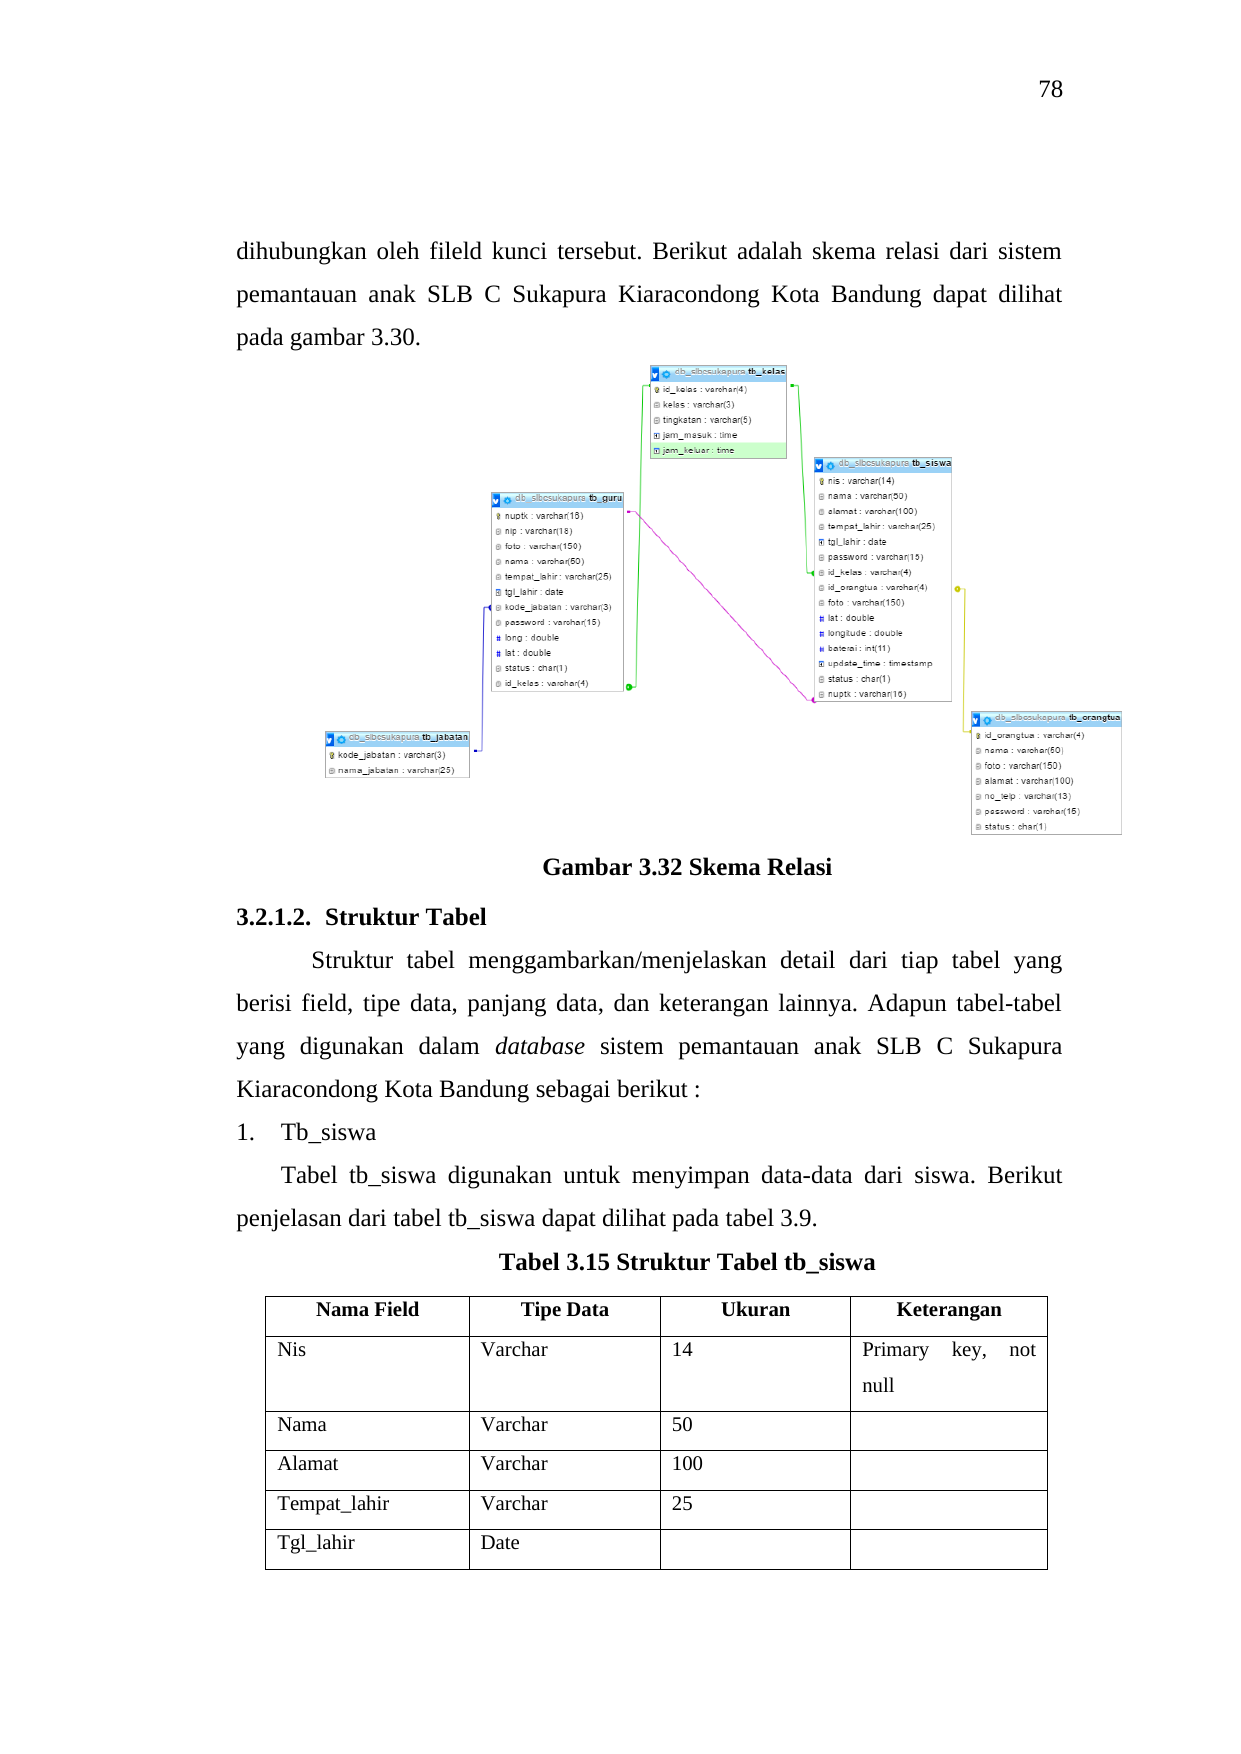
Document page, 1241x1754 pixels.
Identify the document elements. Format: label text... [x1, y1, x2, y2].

table_cell [851, 1491, 1047, 1529]
text Tabel 3.15 Struktur Tabel tb_siswa [236, 1247, 1063, 1275]
table_cell Varchar [470, 1491, 660, 1529]
table_cell [661, 1530, 850, 1568]
table_cell [851, 1412, 1047, 1450]
list Tb_siswa [236, 1117, 1063, 1146]
table_cell Tgl_lahir [266, 1530, 469, 1568]
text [236, 236, 1063, 351]
table_cell 14 [661, 1337, 850, 1411]
table_header Keterangan [851, 1297, 1047, 1336]
table_cell 50 [661, 1412, 850, 1450]
table_cell 25 [661, 1491, 850, 1529]
text Struktur tabel menggambarkan/menjelaskan detail dari tiap tabel yang berisi field, tipe data, panjang data, dan keterangan lainnya. Adapun tabel-tabel yang digunakan dalam database sistem pemantauan anak SLB C Sukapura Kiaracondong Kota Bandung sebagai berikut : [236, 945, 1063, 1103]
table_cell Alamat [266, 1451, 469, 1490]
table_cell 100 [661, 1451, 850, 1490]
table_cell [851, 1530, 1047, 1568]
table_cell Nis [266, 1337, 469, 1411]
subtitle Struktur Tabel [236, 902, 1063, 930]
table_cell Date [470, 1530, 660, 1568]
table_cell Primary key, not null [851, 1337, 1047, 1411]
table_cell Varchar [470, 1451, 660, 1490]
table_header Ukuran [661, 1297, 850, 1336]
table_cell Varchar [470, 1412, 660, 1450]
table_cell Nama [266, 1412, 469, 1450]
text Tabel tb_siswa digunakan untuk menyimpan data-data dari siswa. Berikut penjelasan dari tabel tb_siswa dapat dilihat pada tabel 3.9. [236, 1160, 1063, 1232]
table_header Nama Field [266, 1297, 469, 1336]
table_cell [851, 1451, 1047, 1490]
table_cell Varchar [470, 1337, 660, 1411]
table_cell Tempat_lahir [266, 1491, 469, 1529]
picture [311, 365, 1138, 838]
table_header Tipe Data [470, 1297, 660, 1336]
